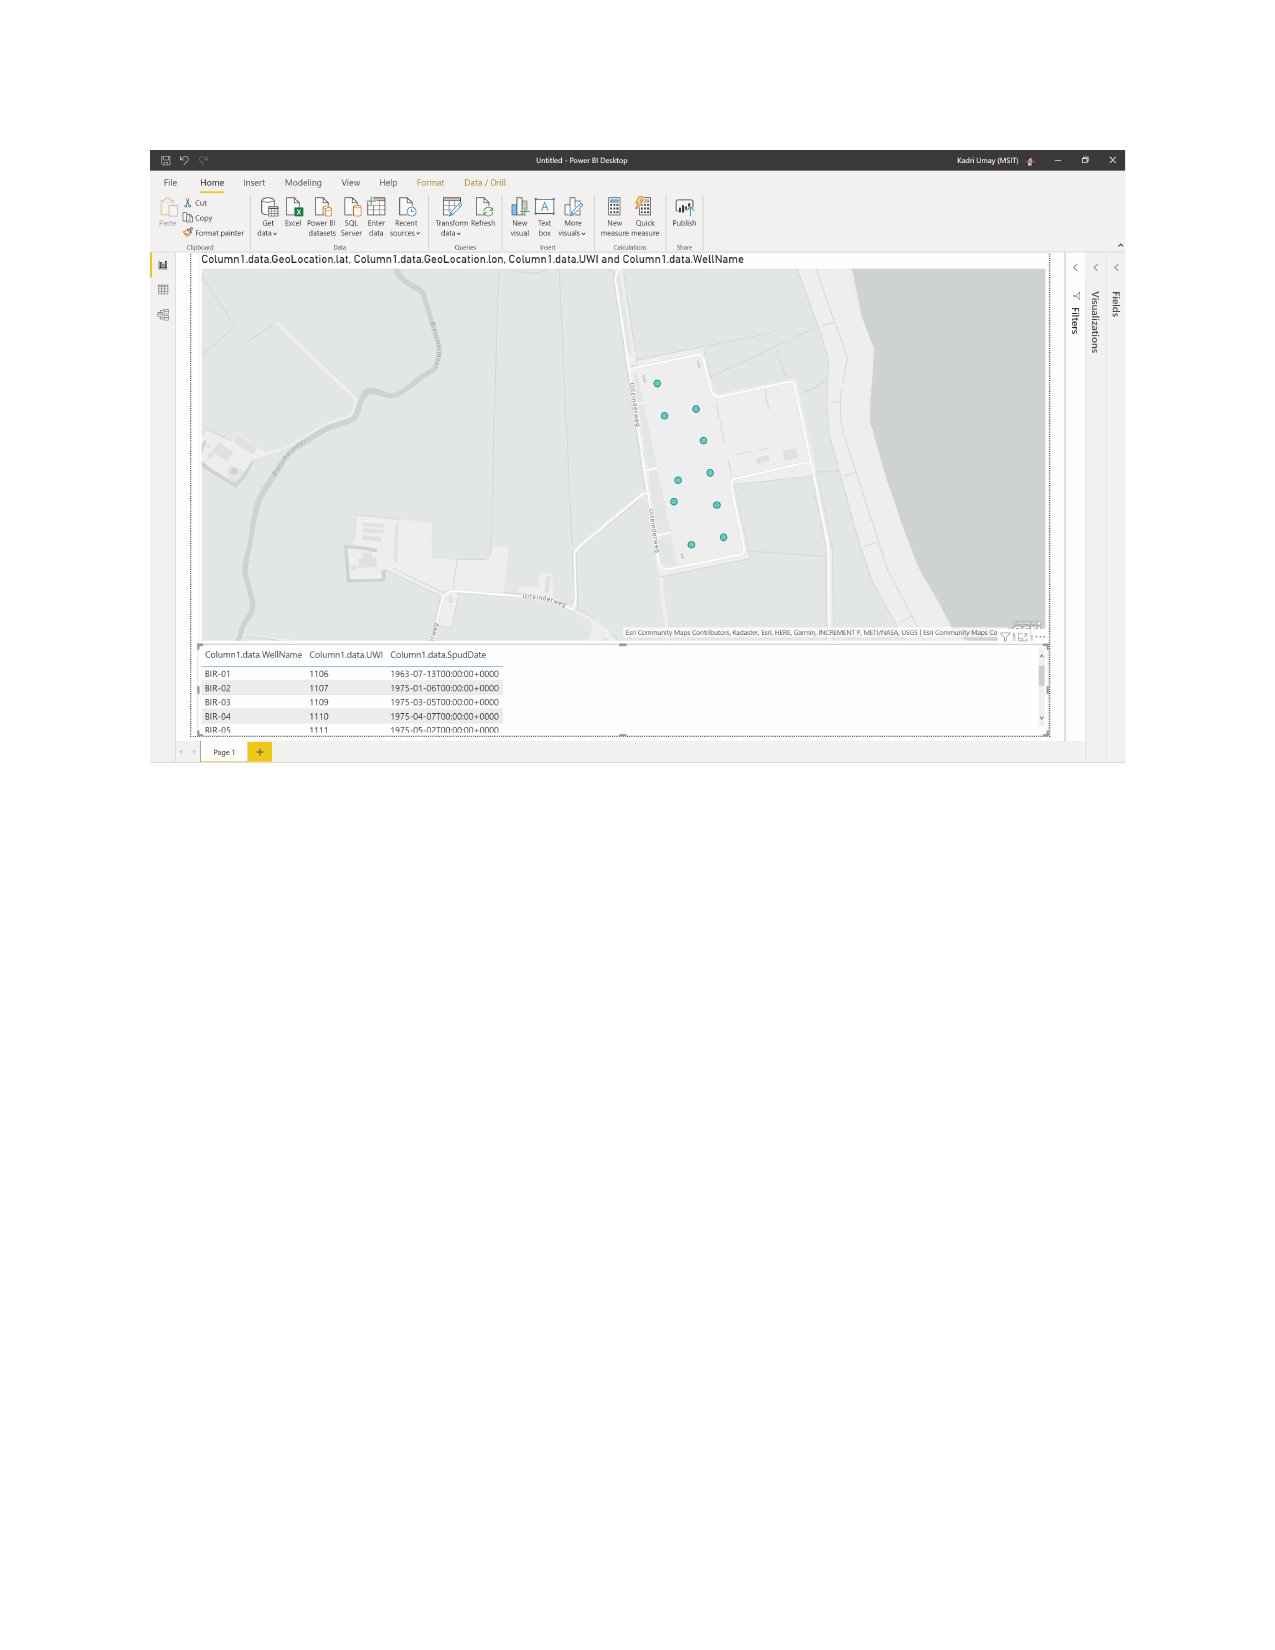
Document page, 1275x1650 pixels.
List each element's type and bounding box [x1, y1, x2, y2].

picture [150, 150, 1125, 763]
